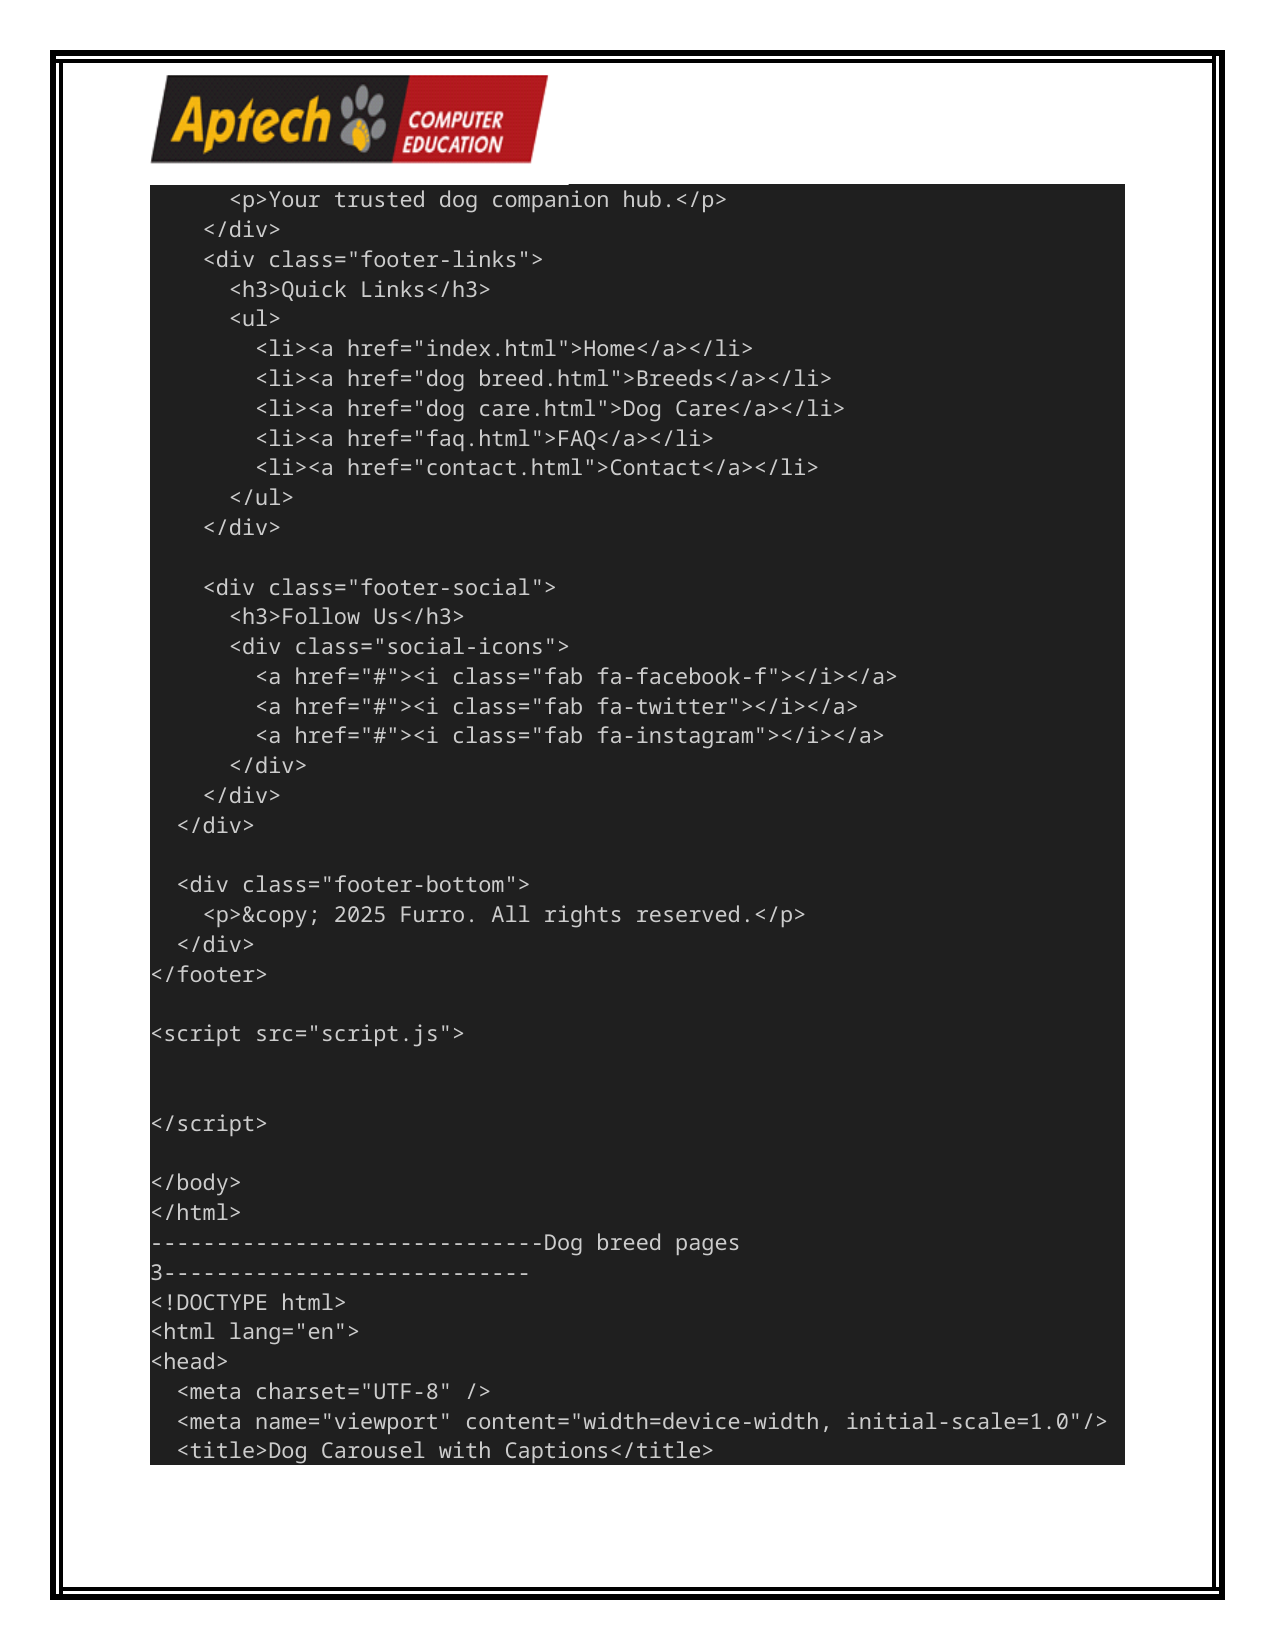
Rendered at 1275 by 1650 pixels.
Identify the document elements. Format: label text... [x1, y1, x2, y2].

text <li><a href="index.html">Home</a></li> [150, 333, 1125, 363]
text <p>&copy; 2025 Furro. All rights reserved.</p> [150, 899, 1125, 929]
text </div> [150, 780, 1125, 810]
text </body> [150, 1167, 1125, 1197]
text <div class="footer-social"> [150, 571, 1125, 601]
text </div> [150, 929, 1125, 959]
text <script src="script.js"> [150, 1018, 1125, 1048]
text </script> [150, 1108, 1125, 1137]
text <li><a href="dog breed.html">Breeds</a></li> [150, 363, 1125, 393]
text <h3>Quick Links</h3> [150, 273, 1125, 303]
text </ul> [150, 482, 1125, 512]
text <div class="footer-links"> [150, 244, 1125, 273]
text <meta charset="UTF-8" /> [150, 1376, 1125, 1406]
text </footer> [150, 959, 1125, 988]
text </div> [150, 214, 1125, 244]
text <!DOCTYPE html> [150, 1286, 1125, 1316]
picture [150, 75, 569, 185]
text </div> [150, 810, 1125, 839]
text ------------------------------Dog breed pages 3---------------------------- [150, 1227, 1125, 1286]
text <li><a href="dog care.html">Dog Care</a></li> [150, 393, 1125, 422]
text <a href="#"><i class="fab fa-facebook-f"></i></a> [150, 661, 1125, 691]
text <meta name="viewport" content="width=device-width, initial-scale=1.0"/> [150, 1406, 1125, 1435]
text <li><a href="faq.html">FAQ</a></li> [150, 422, 1125, 452]
text <h3>Follow Us</h3> [150, 601, 1125, 631]
text <div class="social-icons"> [150, 631, 1125, 661]
text <ul> [150, 303, 1125, 333]
text <head> [150, 1346, 1125, 1376]
text <html lang="en"> [150, 1316, 1125, 1346]
text <li><a href="contact.html">Contact</a></li> [150, 452, 1125, 482]
text </div> [150, 750, 1125, 780]
text <div class="footer-bottom"> [150, 869, 1125, 899]
text <a href="#"><i class="fab fa-twitter"></i></a> [150, 691, 1125, 720]
text <title>Dog Carousel with Captions</title> [150, 1435, 1125, 1465]
text </html> [150, 1197, 1125, 1227]
text <a href="#"><i class="fab fa-instagram"></i></a> [150, 720, 1125, 750]
text <p>Your trusted dog companion hub.</p> [150, 184, 1125, 214]
text </div> [150, 512, 1125, 542]
